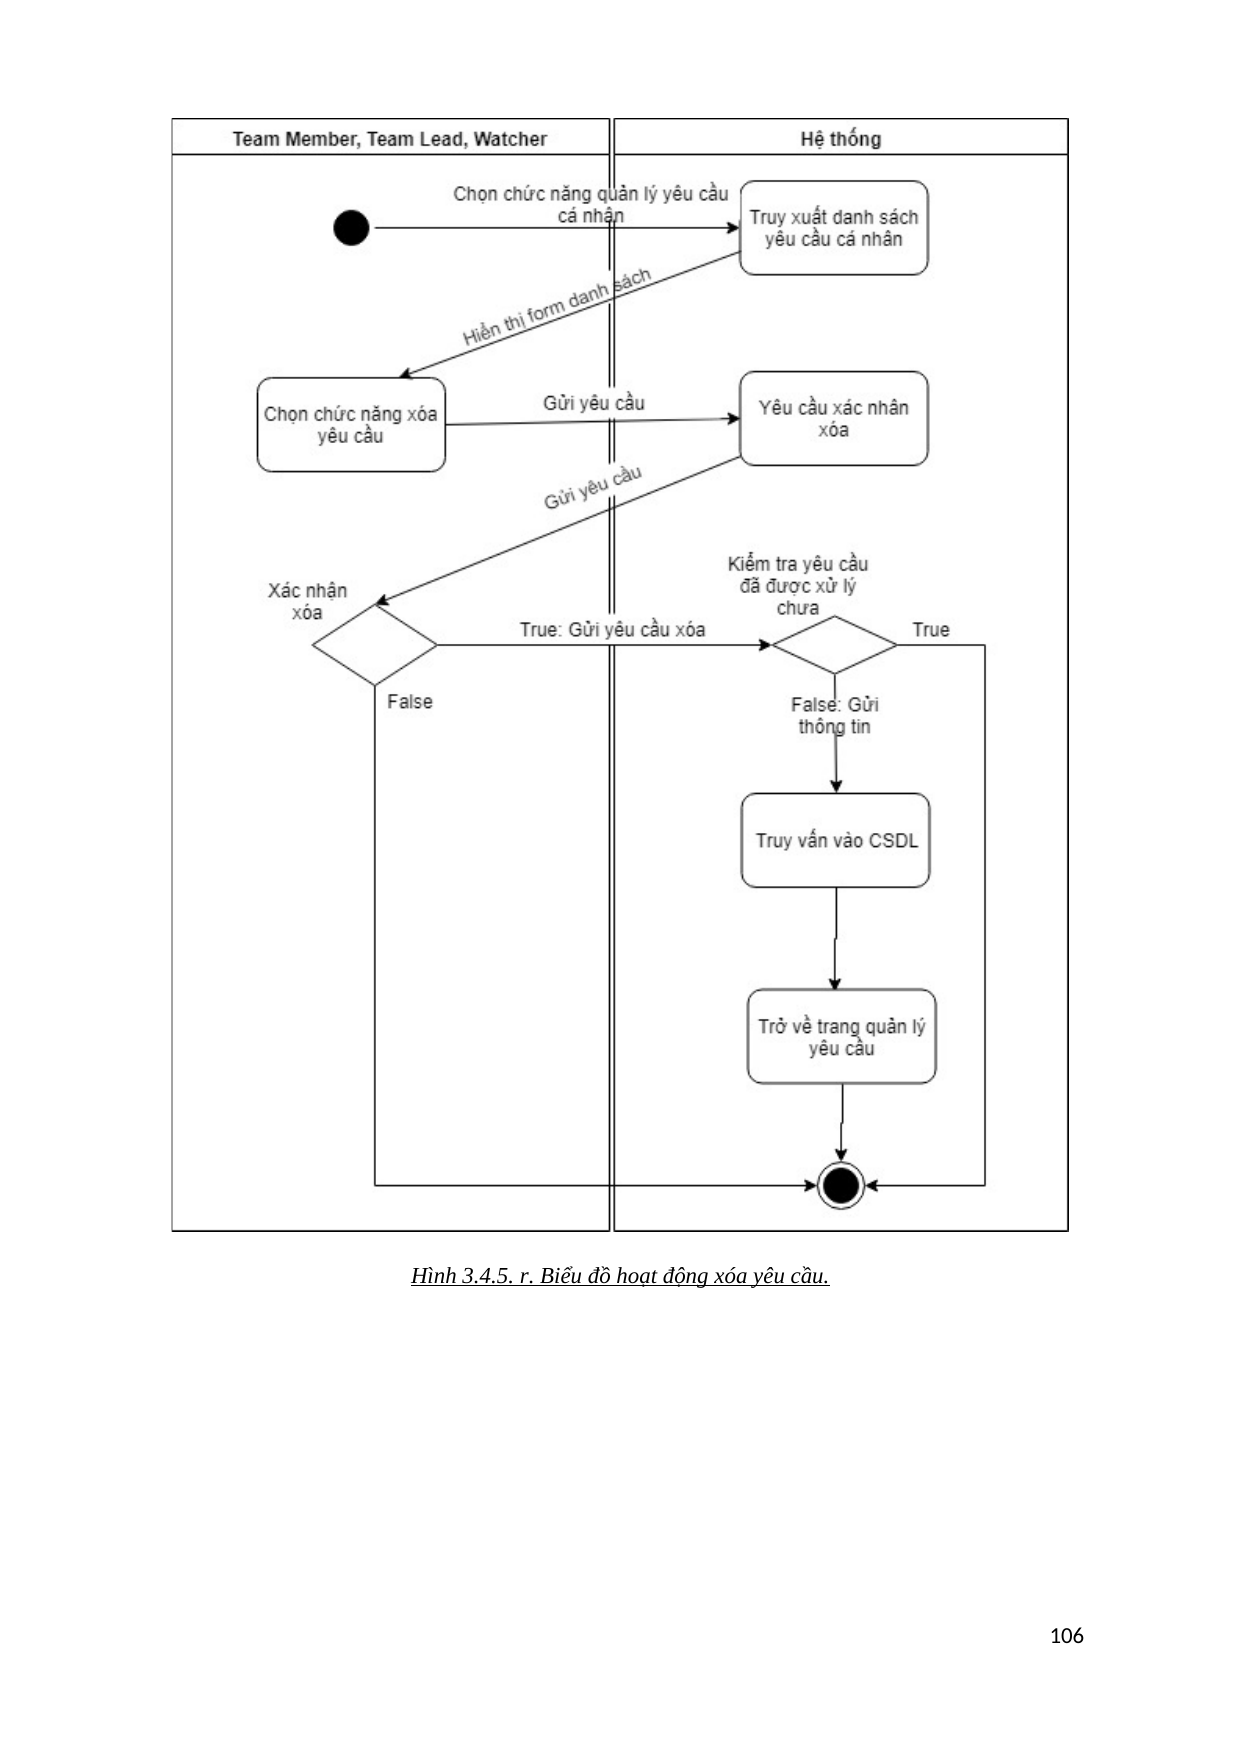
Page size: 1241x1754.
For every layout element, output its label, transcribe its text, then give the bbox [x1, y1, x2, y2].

text Hình 3.4.5. r. Biểu đồ hoạt động xóa yêu cầu. [118, 1262, 1122, 1289]
picture [171, 118, 1069, 1232]
